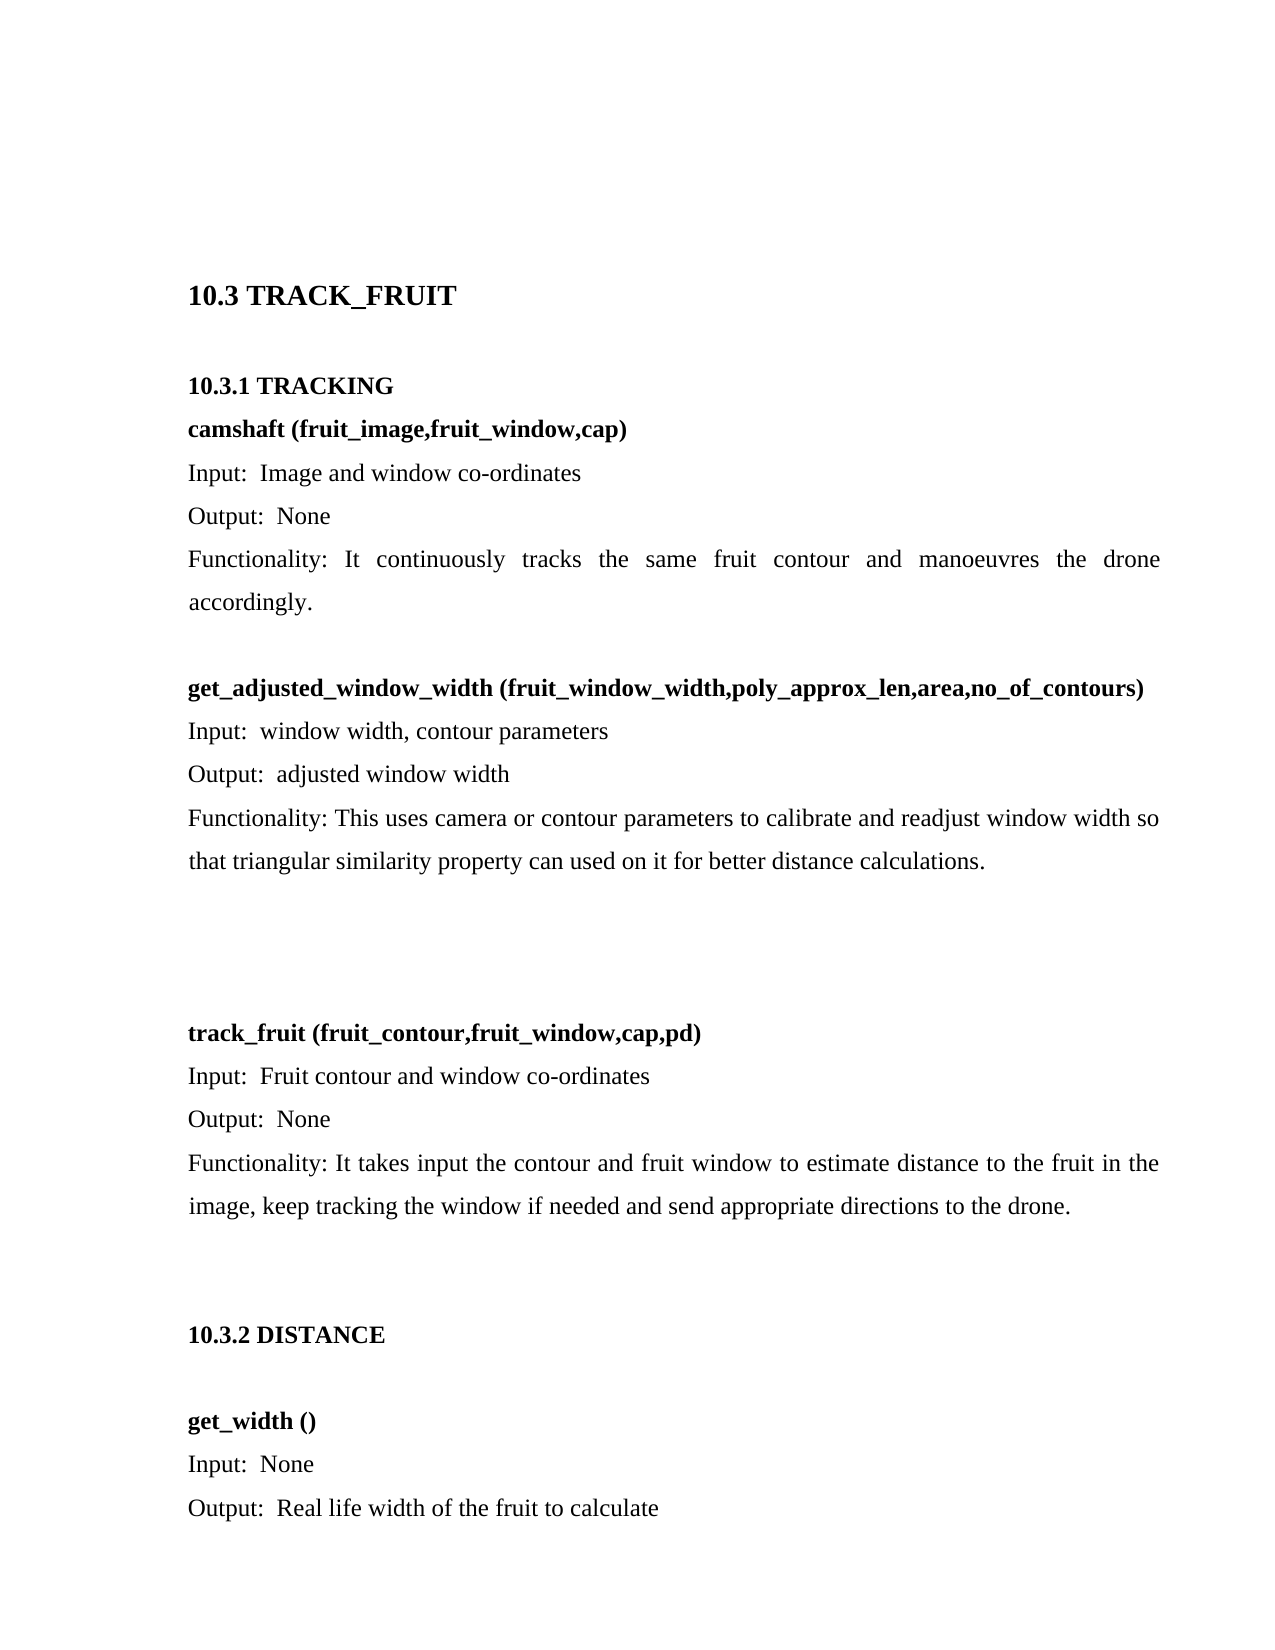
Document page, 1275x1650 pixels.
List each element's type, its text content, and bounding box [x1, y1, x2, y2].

text Input: None [188, 1449, 1161, 1478]
text Output: None [188, 1104, 1161, 1133]
text get_width () [188, 1406, 1161, 1435]
text Input: Image and window co-ordinates [188, 458, 1161, 486]
text Output: None [188, 501, 1161, 529]
text 10.3.2 DISTANCE [188, 1320, 1161, 1349]
text Output: Real life width of the fruit to calculate [188, 1493, 1161, 1521]
text Input: window width, contour parameters [188, 716, 1161, 745]
text Functionality: It continuously tracks the same fruit contour and manoeuvres the drone accordingly. [188, 544, 1161, 616]
text 10.3 TRACK_FRUIT [188, 278, 1161, 312]
text Input: Fruit contour and window co-ordinates [188, 1061, 1161, 1090]
text camshaft (fruit_image,fruit_window,cap) [188, 414, 1161, 443]
text Functionality: This uses camera or contour parameters to calibrate and readjust window width so that triangular similarity property can used on it for better distance calculations. [188, 803, 1161, 874]
text Functionality: It takes input the contour and fruit window to estimate distance to the fruit in the image, keep tracking the window if needed and send appropriate directions to the drone. [188, 1148, 1161, 1219]
text Output: adjusted window width [188, 759, 1161, 788]
text get_adjusted_window_width (fruit_window_width,poly_approx_len,area,no_of_contours) [188, 673, 1161, 702]
text track_fruit (fruit_contour,fruit_window,cap,pd) [188, 1018, 1161, 1047]
text 10.3.1 TRACKING [188, 371, 1161, 400]
